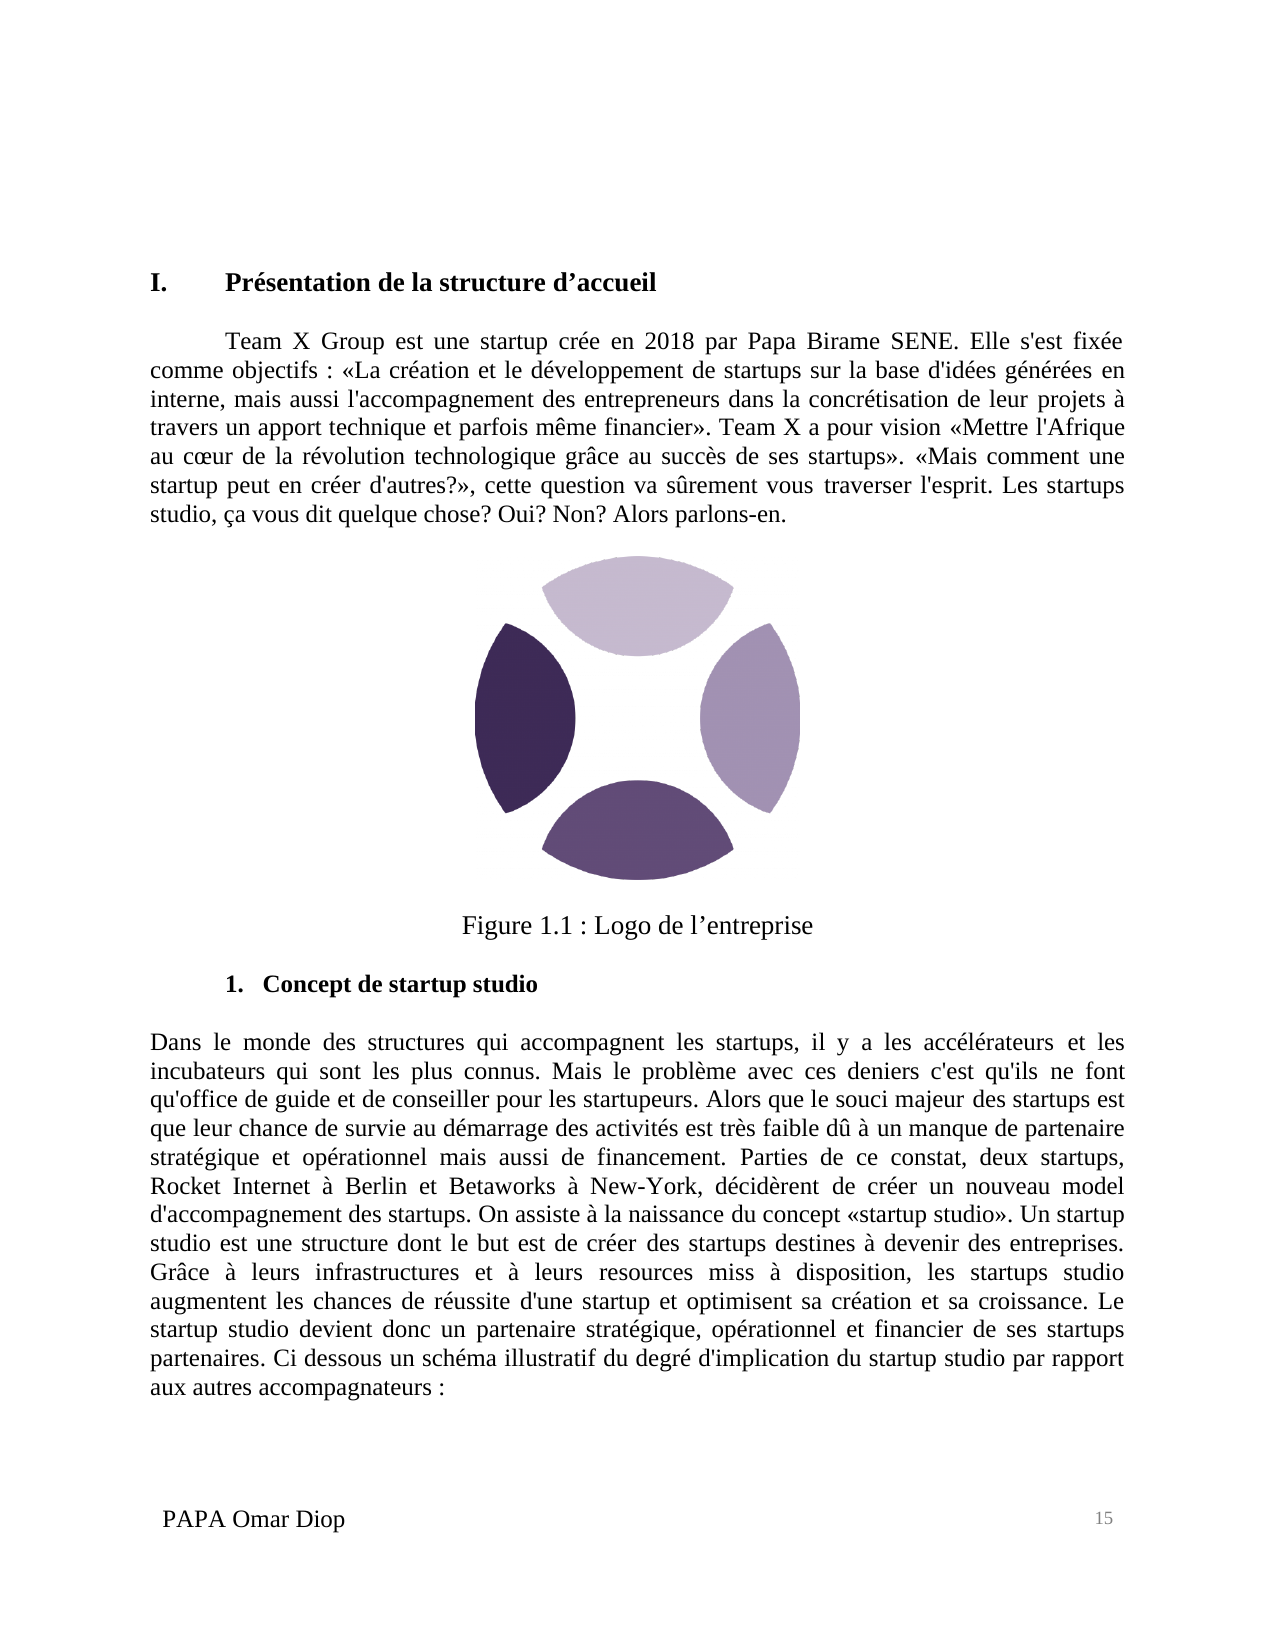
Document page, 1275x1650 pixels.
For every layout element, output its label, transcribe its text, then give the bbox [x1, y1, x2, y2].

picture [475, 556, 800, 880]
list Présentation de la structure d’accueil [150, 266, 1125, 297]
text Team X Group est une startup crée en 2018 par Papa Birame SENE. Elle s'est fixée comme objectifs : «La création et le développement de startups sur la base d'idées générées en interne, mais aussi l'accompagnement des entrepreneurs dans la concrétisation de leur projets à travers un apport technique et parfois même financier». Team X a pour vision «Mettre l'Afrique au cœur de la révolution technologique grâce au succès de ses startups». «Mais comment une startup peut en créer d'autres?», cette question va sûrement vous traverser l'esprit. Les startups studio, ça vous dit quelque chose? Oui? Non? Alors parlons-en. [150, 326, 1125, 527]
list Concept de startup studio [225, 969, 1125, 998]
text Dans le monde des structures qui accompagnent les startups, il y a les accélérateurs et les incubateurs qui sont les plus connus. Mais le problème avec ces deniers c'est qu'ils ne font qu'office de guide et de conseiller pour les startupeurs. Alors que le souci majeur des startups est que leur chance de survie au démarrage des activités est très faible dû à un manque de partenaire stratégique et opérationnel mais aussi de financement. Parties de ce constat, deux startups, Rocket Internet à Berlin et Betaworks à New-York, décidèrent de créer un nouveau model d'accompagnement des startups. On assiste à la naissance du concept «startup studio». Un startup studio est une structure dont le but est de créer des startups destines à devenir des entreprises. Grâce à leurs infrastructures et à leurs resources miss à disposition, les startups studio augmentent les chances de réussite d'une startup et optimisent sa création et sa croissance. Le startup studio devient donc un partenaire stratégique, opérationnel et financier de ses startups partenaires. Ci dessous un schéma illustratif du degré d'implication du startup studio par rapport aux autres accompagnateurs : [150, 1027, 1125, 1401]
text Figure 1.1 : Logo de l’entreprise [150, 909, 1125, 940]
